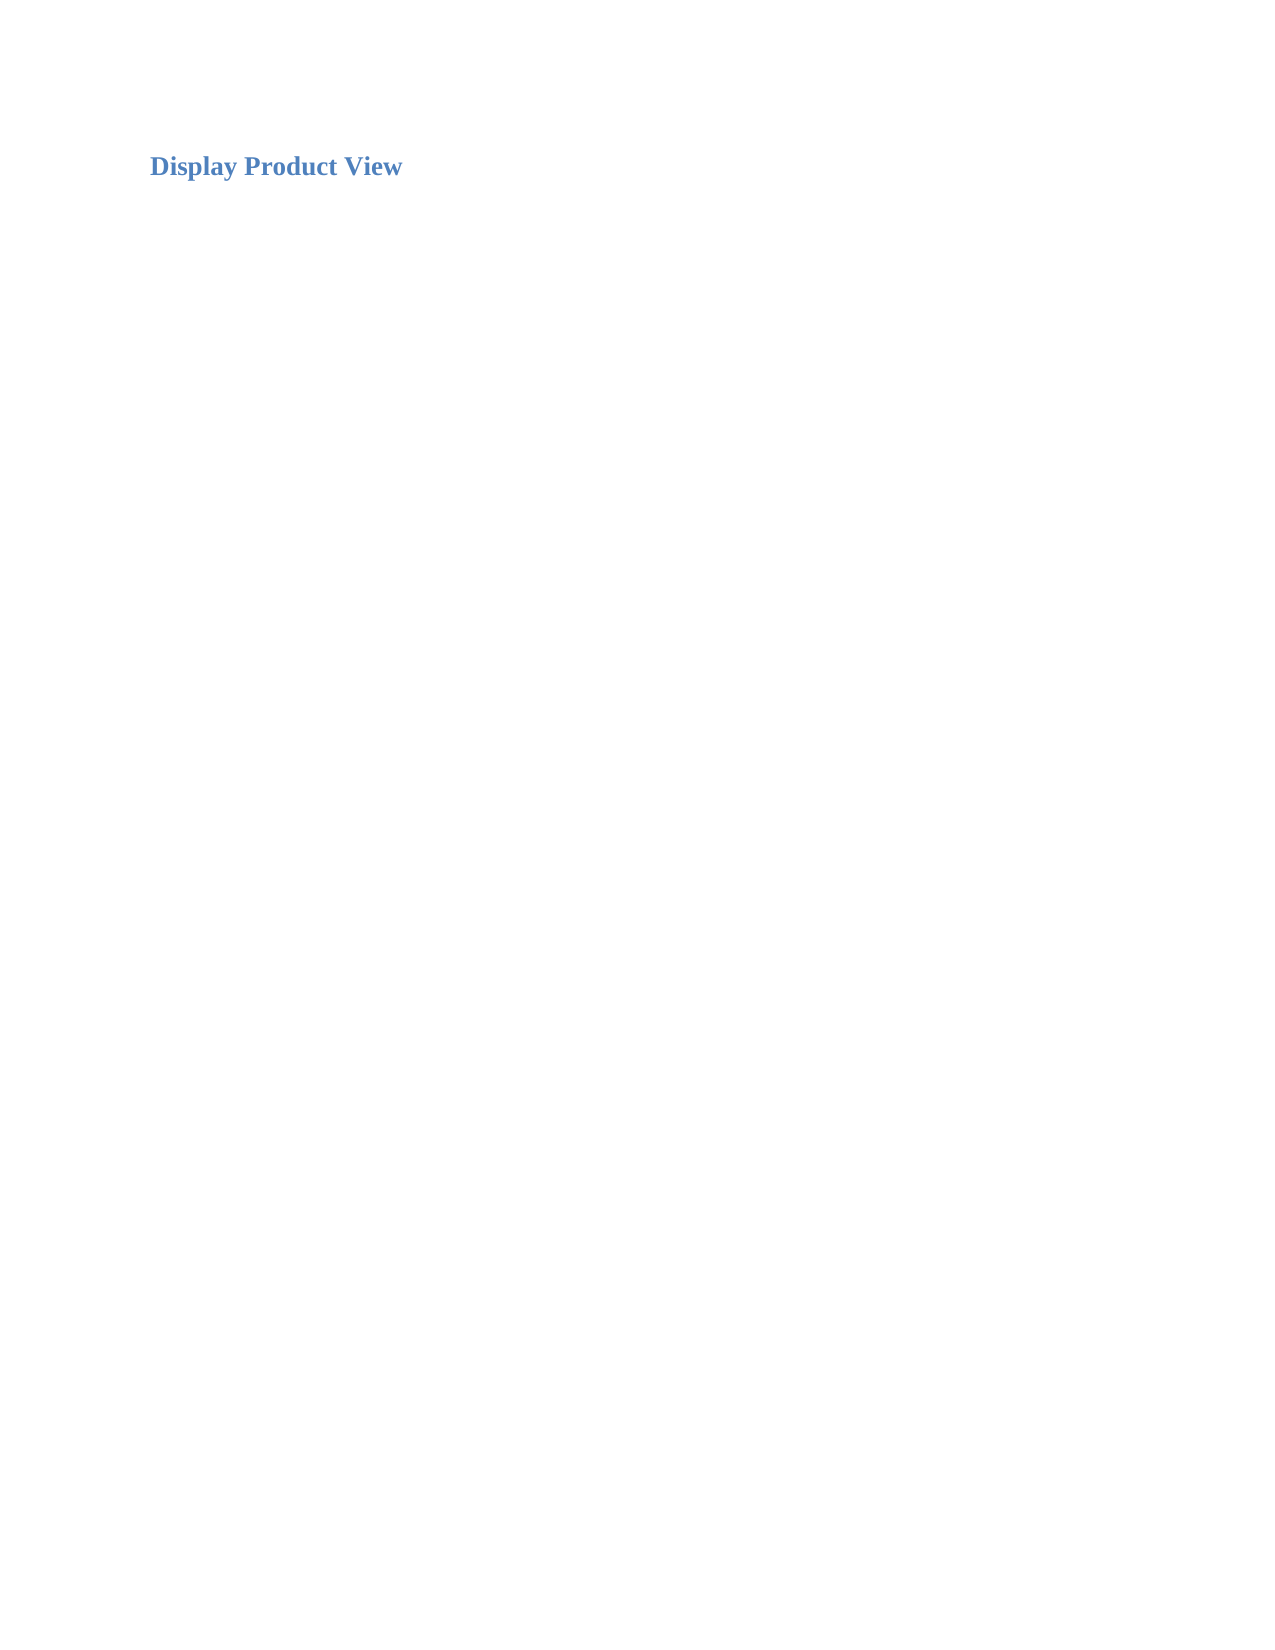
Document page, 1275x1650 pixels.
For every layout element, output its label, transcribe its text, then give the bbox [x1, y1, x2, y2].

subtitle Display Product View [150, 150, 1125, 181]
